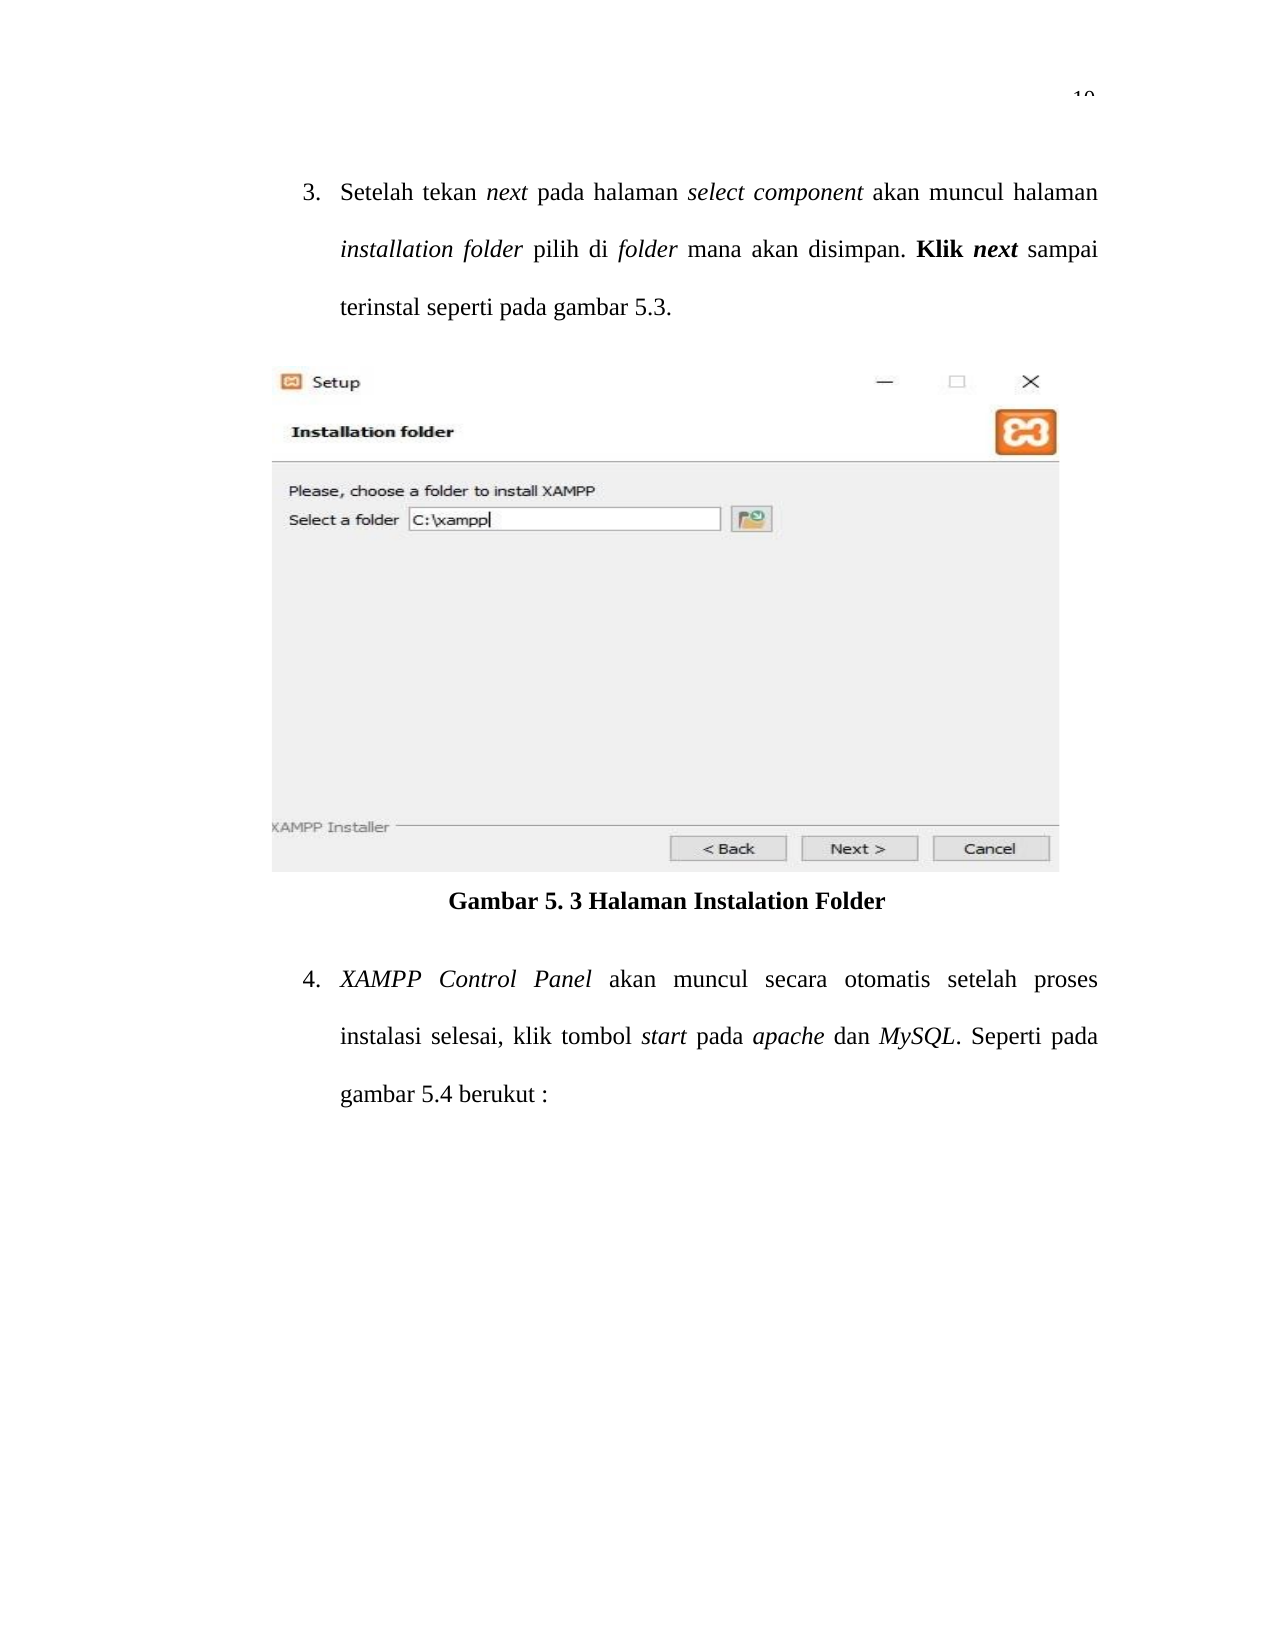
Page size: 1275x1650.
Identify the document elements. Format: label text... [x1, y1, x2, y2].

list XAMPP Control Panel akan muncul secara otomatis setelah proses instalasi selesai, klik tombol start pada apache dan MySQL. Seperti pada gambar 5.4 berukut : [302, 964, 1098, 1108]
subtitle Gambar 5. 3 Halaman Instalation Folder [369, 872, 964, 915]
list Setelah tekan next pada halaman select component akan muncul halaman installation folder pilih di folder mana akan disimpan. Klik next sampai terinstal seperti pada gambar 5.3. [302, 177, 1098, 320]
picture [271, 366, 1060, 872]
